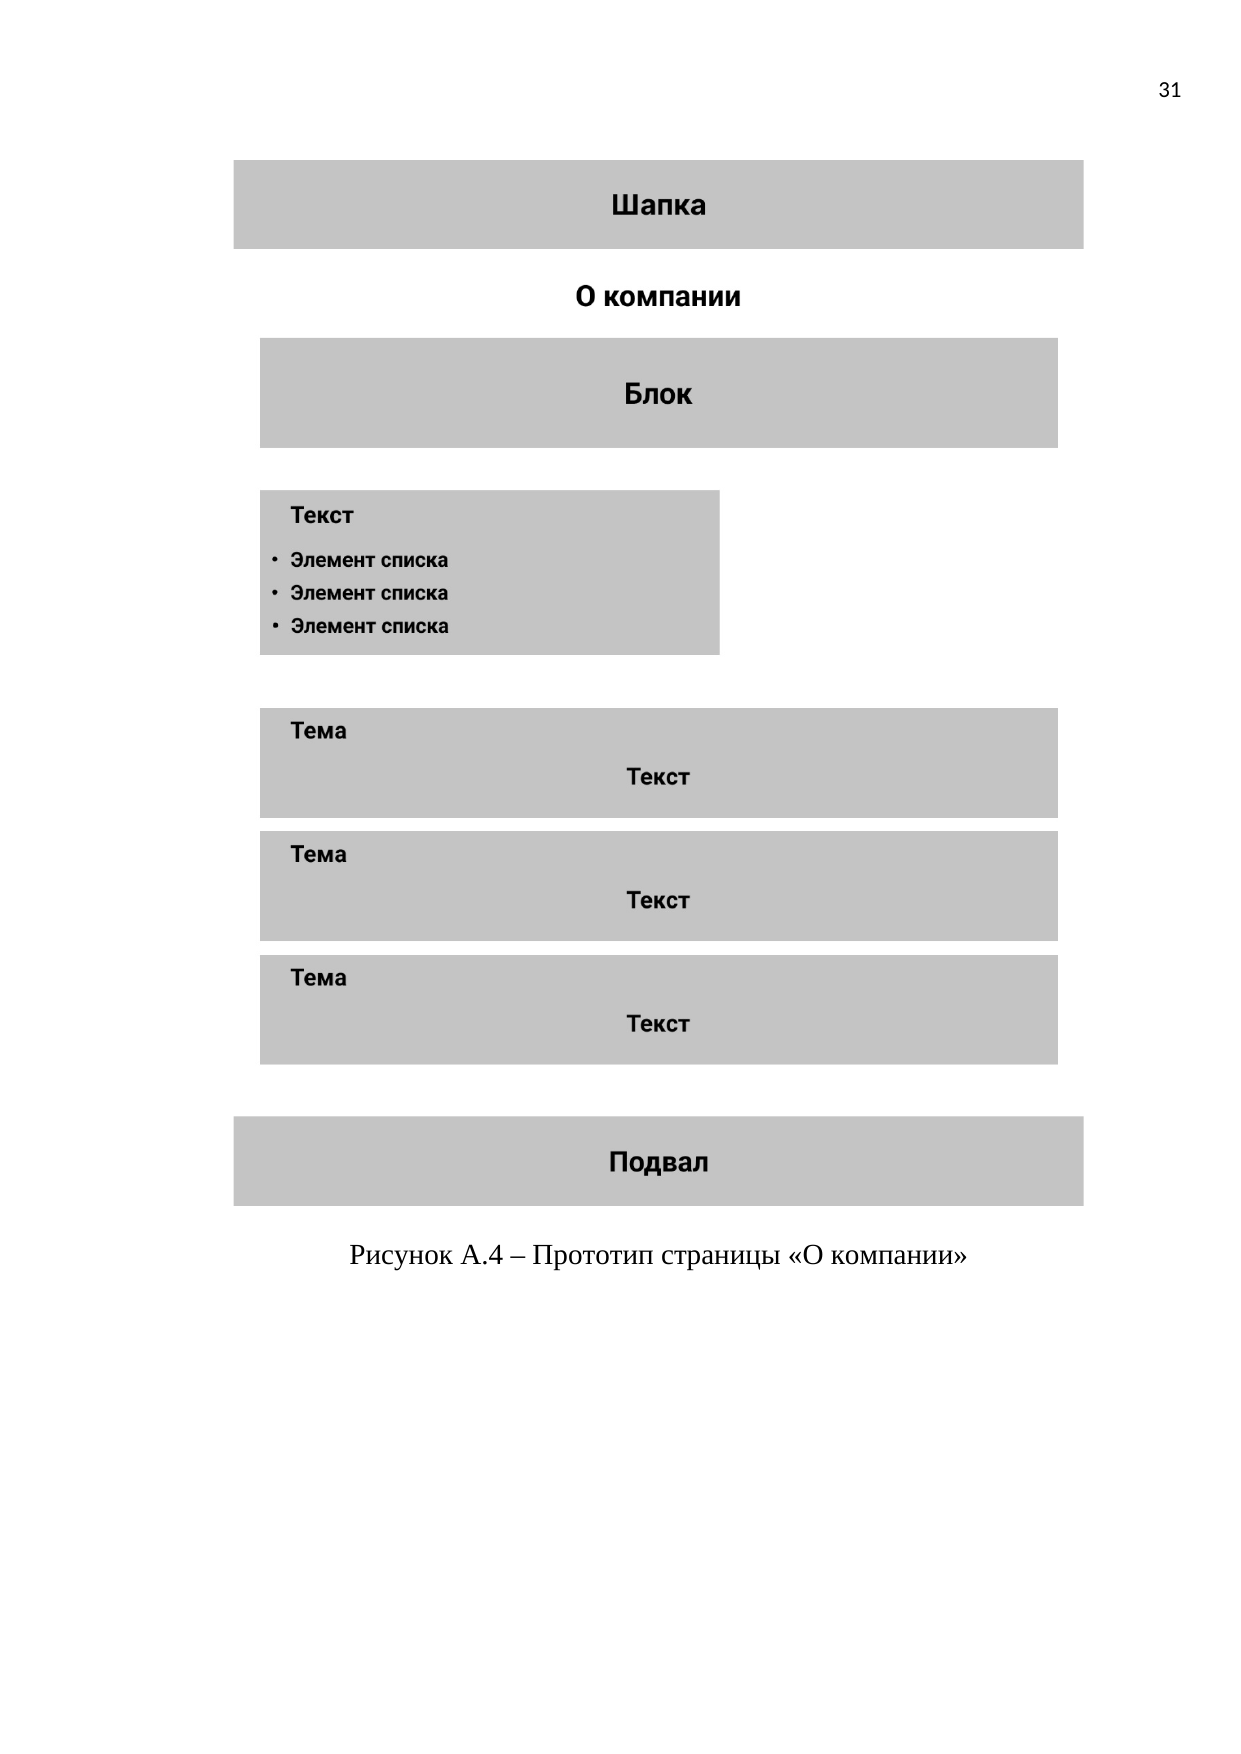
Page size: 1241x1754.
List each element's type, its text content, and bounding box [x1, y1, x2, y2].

picture [233, 160, 1084, 1206]
text Рисунок А.4 – Прототип страницы «О компании» [136, 1237, 1181, 1271]
